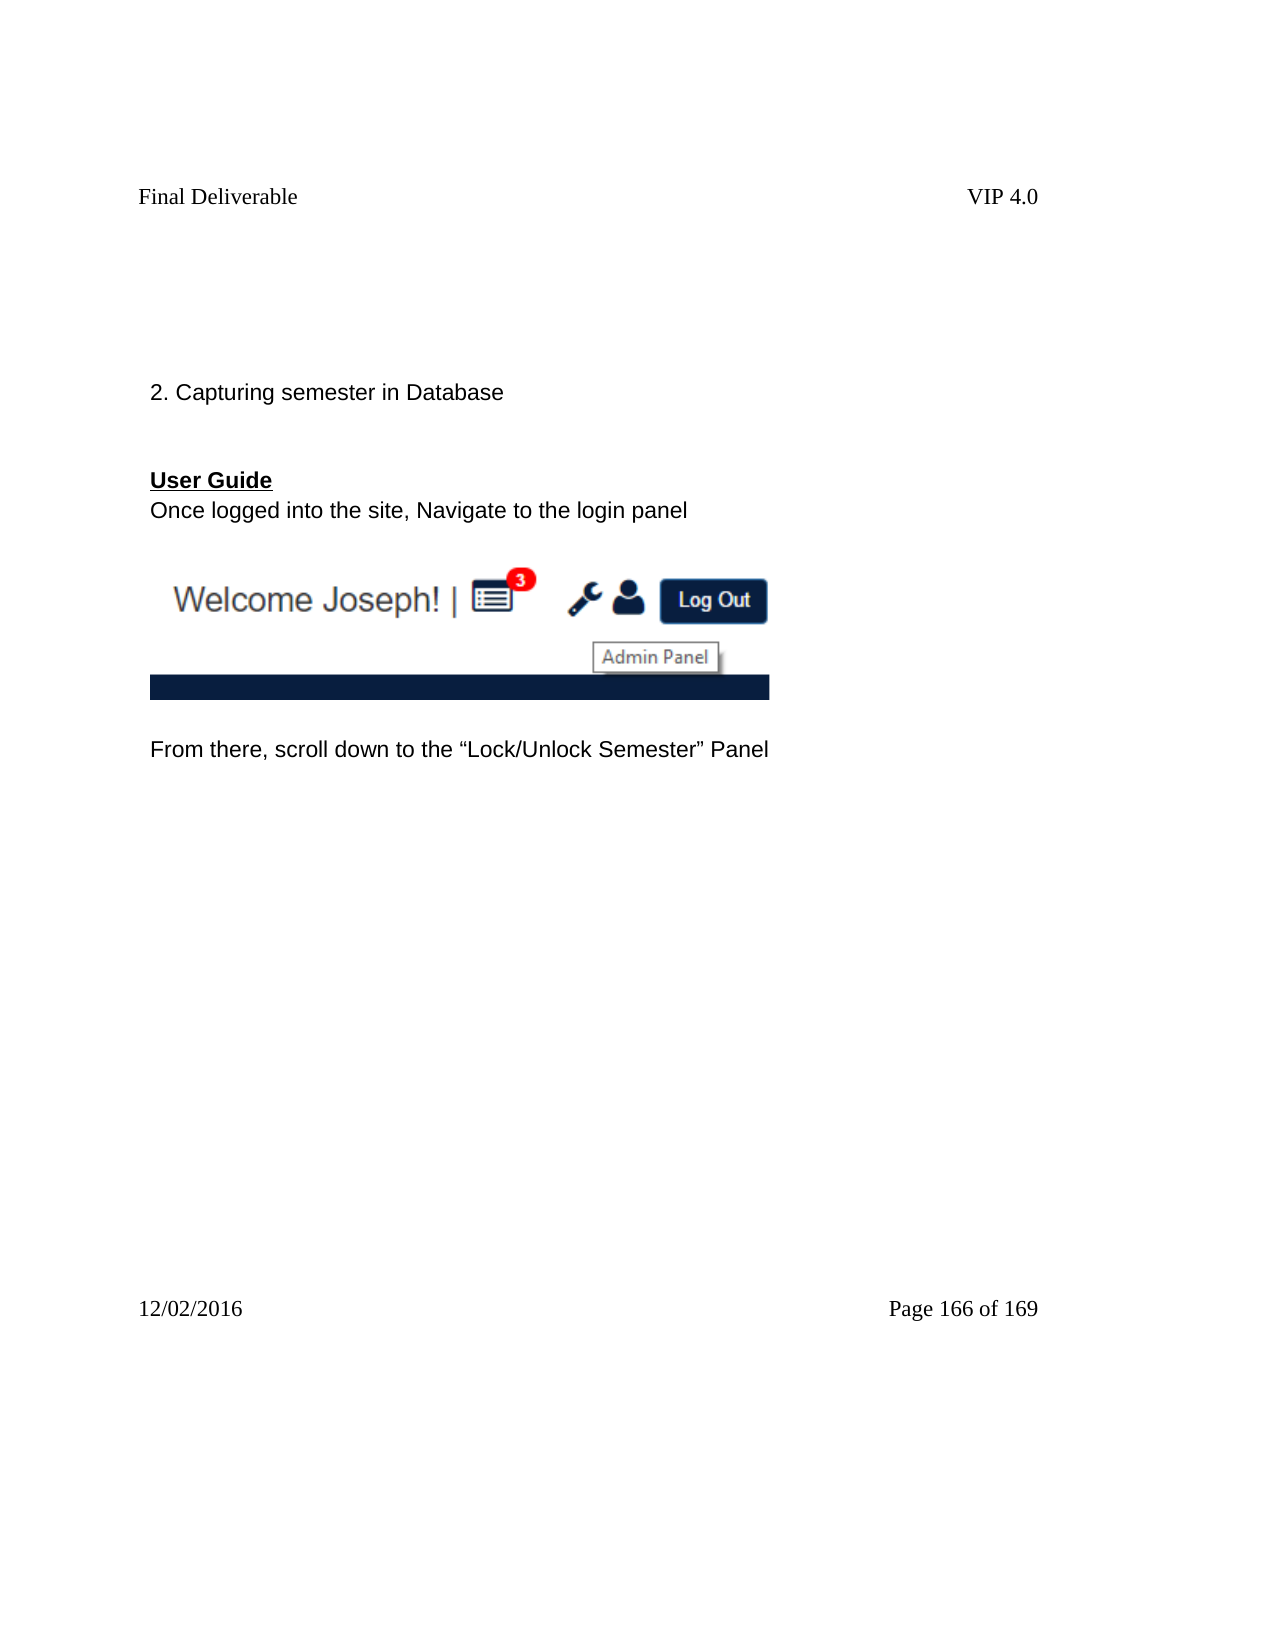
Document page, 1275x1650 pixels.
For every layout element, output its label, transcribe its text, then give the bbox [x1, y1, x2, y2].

text From there, scroll down to the “Lock/Unlock Semester” Panel [150, 736, 1125, 763]
text Once logged into the site, Navigate to the login panel [150, 497, 1125, 523]
text User Guide [150, 467, 1125, 493]
picture [150, 527, 804, 700]
text 2. Capturing semester in Database [150, 379, 1125, 406]
